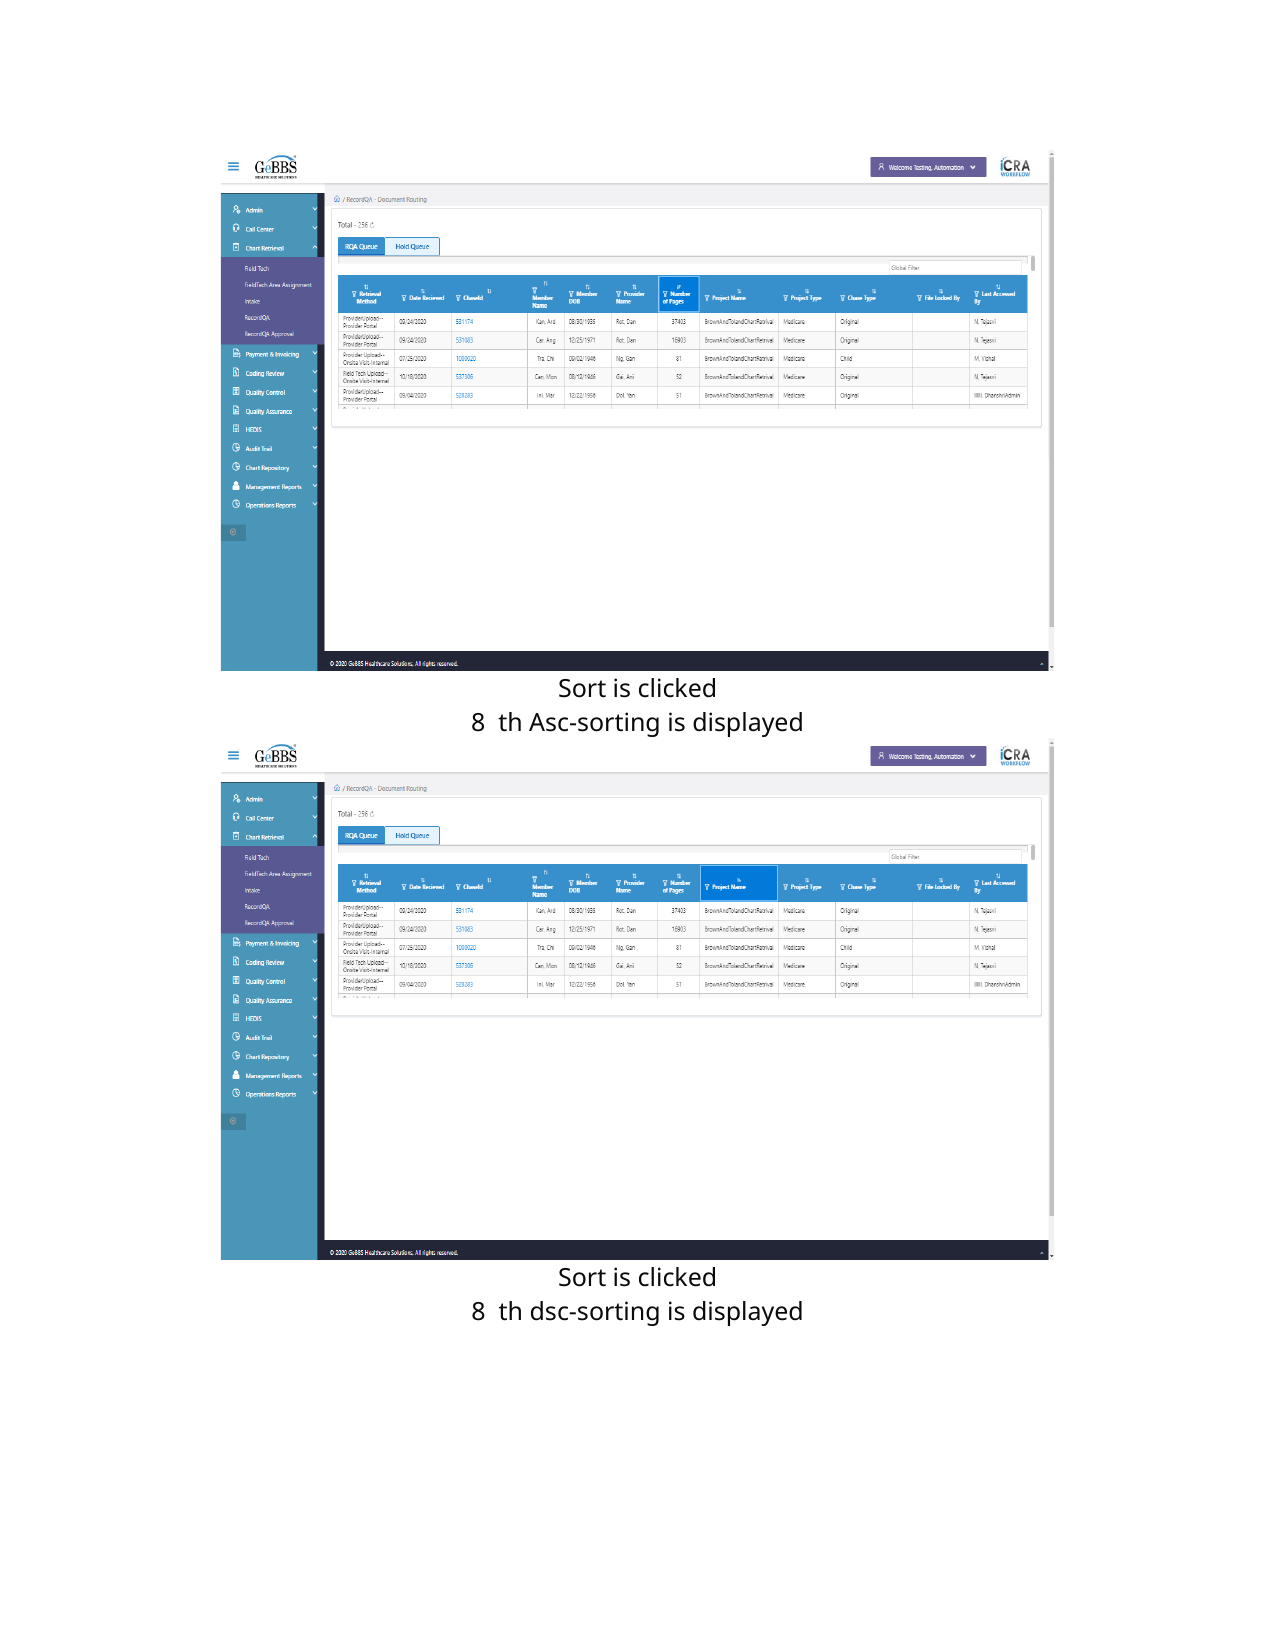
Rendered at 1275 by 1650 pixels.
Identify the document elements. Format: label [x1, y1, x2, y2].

text [150, 150, 1125, 1328]
picture [220, 738, 1055, 1260]
picture [220, 150, 1055, 671]
